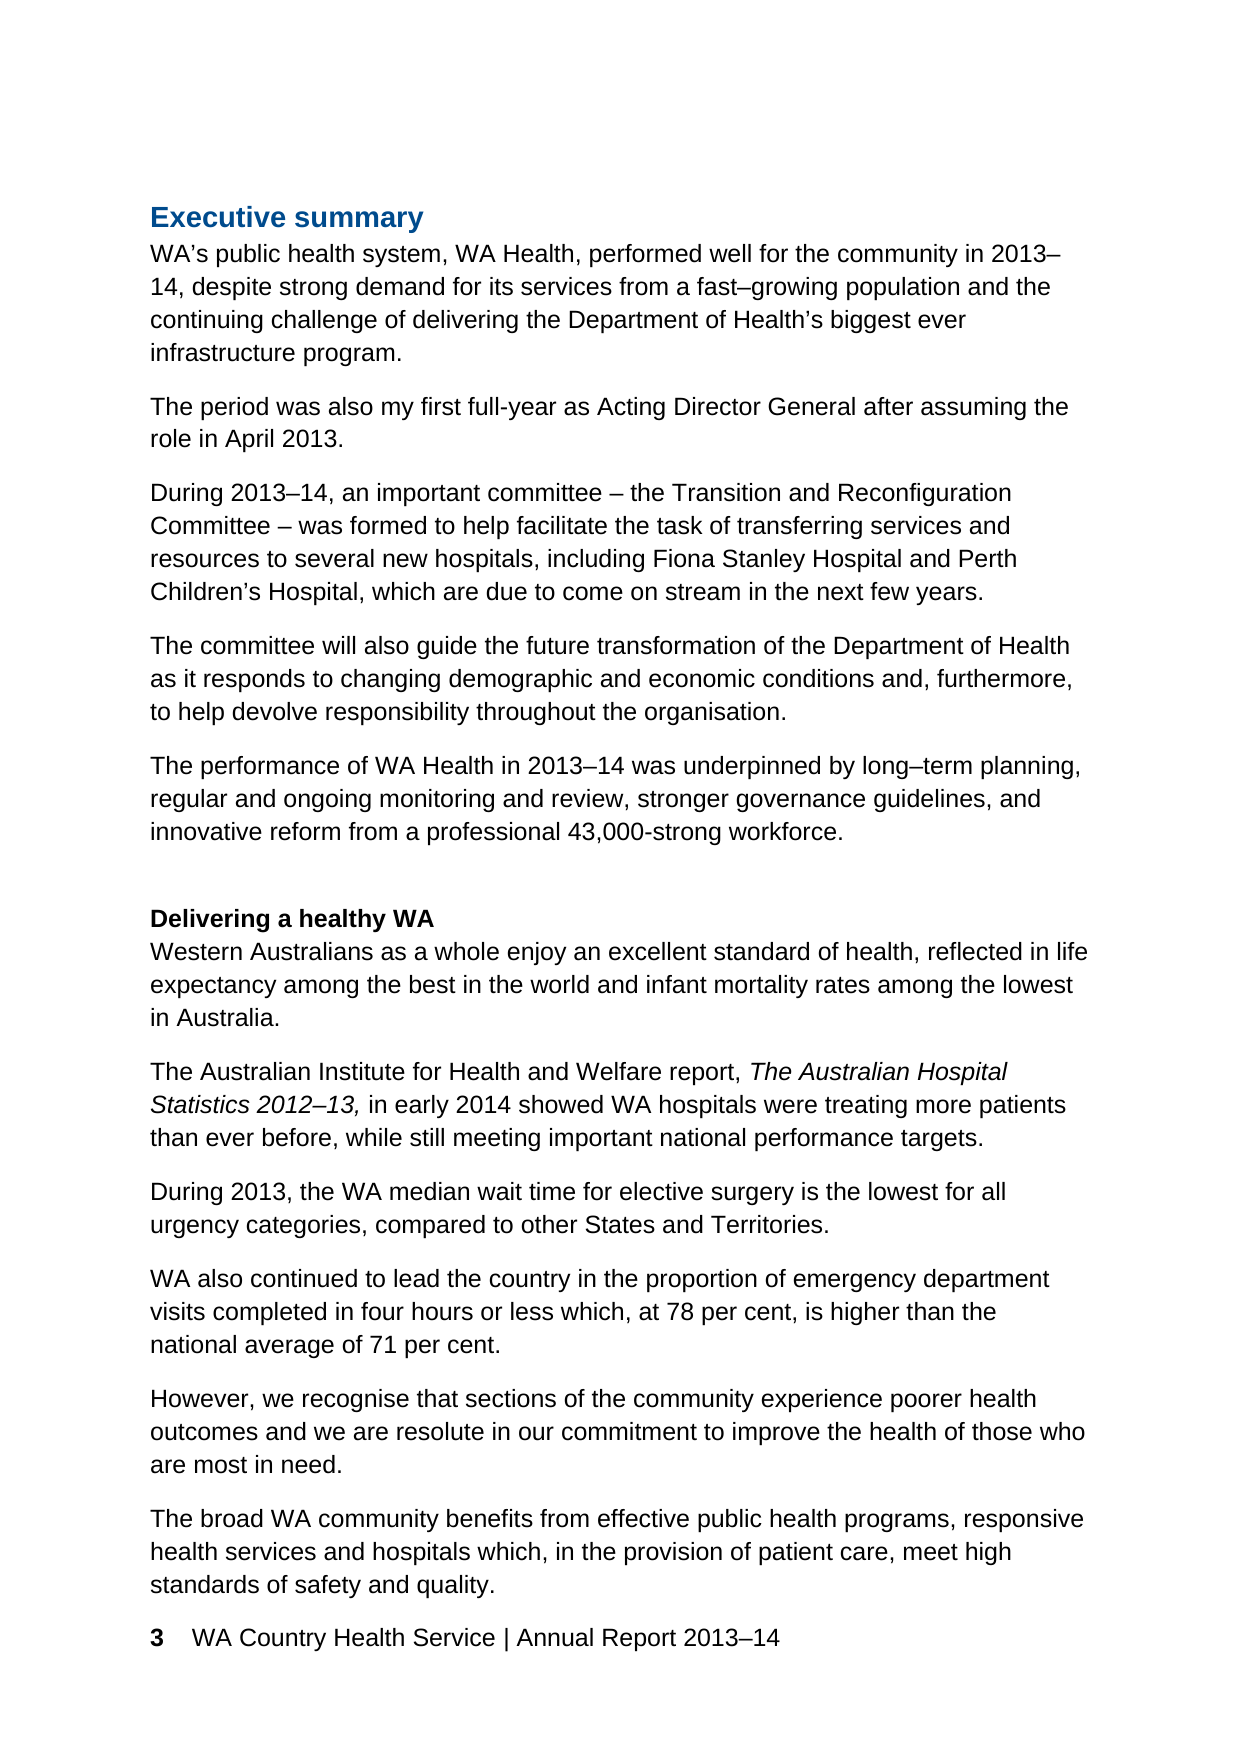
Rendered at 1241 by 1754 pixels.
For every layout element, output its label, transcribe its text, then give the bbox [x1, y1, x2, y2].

text The Australian Institute for Health and Welfare report, The Australian Hospital Statistics 2012–13, in early 2014 showed WA hospitals were treating more patients than ever before, while still meeting important national performance targets. [150, 1057, 1090, 1152]
text WA’s public health system, WA Health, performed well for the community in 2013–14, despite strong demand for its services from a fast–growing population and the continuing challenge of delivering the Department of Health’s biggest ever infrastructure program. [150, 238, 1090, 366]
text The broad WA community benefits from effective public health programs, responsive health services and hospitals which, in the provision of patient care, meet high standards of safety and quality. [150, 1503, 1090, 1598]
text The committee will also guide the future transformation of the Department of Health as it responds to changing demographic and economic conditions and, furthermore, to help devolve responsibility throughout the organisation. [150, 631, 1090, 726]
text During 2013–14, an important committee – the Transition and Reconfiguration Committee – was formed to help facilitate the task of transferring services and resources to several new hospitals, including Fiona Stanley Hospital and Perth Children’s Hospital, which are due to come on stream in the next few years. [150, 478, 1090, 606]
text WA also continued to lead the country in the proportion of emergency department visits completed in four hours or less which, at 78 per cent, is higher than the national average of 71 per cent. [150, 1264, 1090, 1358]
text Delivering a healthy WA [150, 904, 1090, 933]
subtitle Executive summary [150, 200, 1090, 233]
text However, we recognise that sections of the community experience poorer health outcomes and we are resolute in our commitment to improve the health of those who are most in need. [150, 1384, 1090, 1478]
text The period was also my first full-year as Acting Director General after assuming the role in April 2013. [150, 391, 1090, 453]
text The performance of WA Health in 2013–14 was underpinned by long–term planning, regular and ongoing monitoring and review, stronger governance guidelines, and innovative reform from a professional 43,000-strong workforce. [150, 751, 1090, 846]
text Western Australians as a whole enjoy an excellent standard of health, reflected in life expectancy among the best in the world and infant mortality rates among the lowest in Australia. [150, 937, 1090, 1032]
text During 2013, the WA median wait time for elective surgery is the lowest for all urgency categories, compared to other States and Territories. [150, 1177, 1090, 1239]
